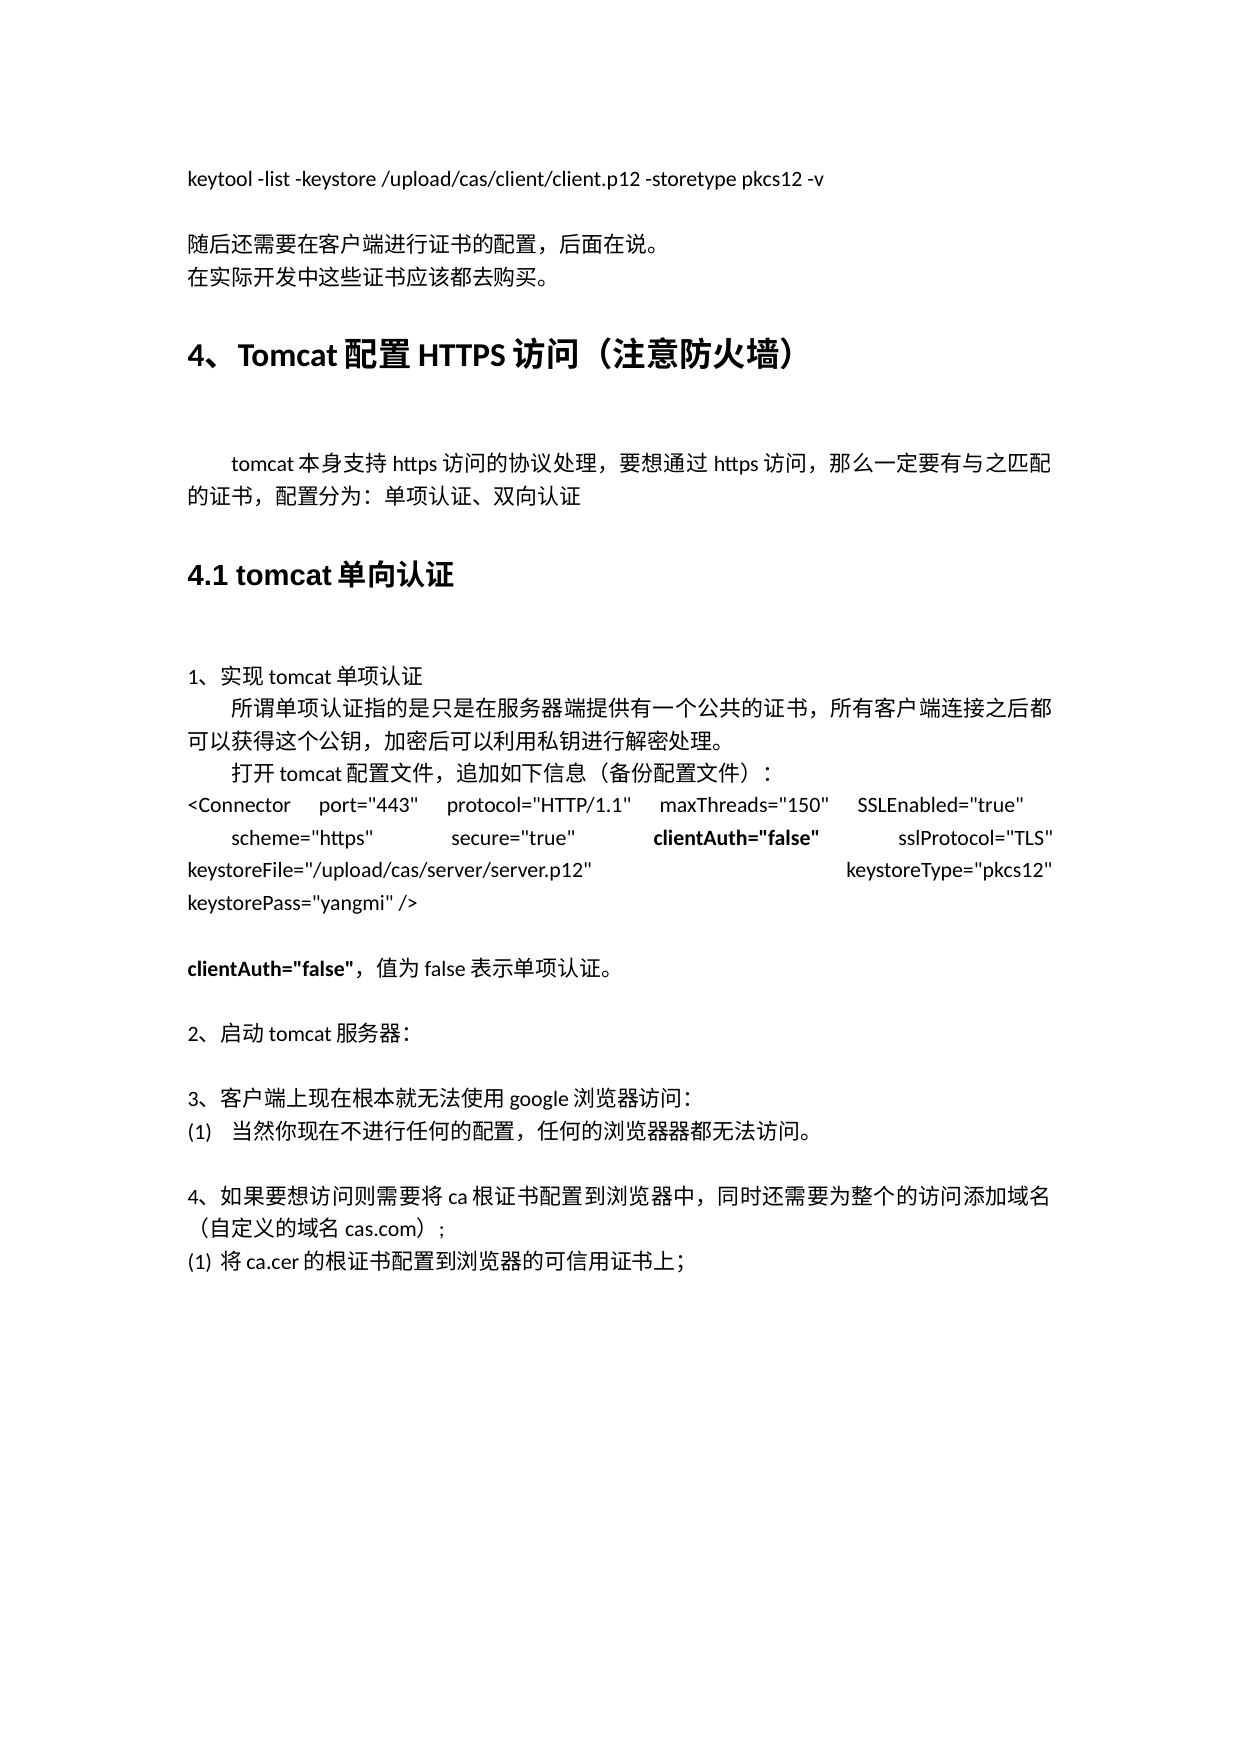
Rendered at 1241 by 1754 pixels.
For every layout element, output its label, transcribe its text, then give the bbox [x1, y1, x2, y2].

list clientAuth="false"，值为false表示单项认证。 [187, 951, 1053, 983]
subtitle Tomcat配置HTTPS访问（注意防火墙） [187, 319, 1053, 384]
list 在实际开发中这些证书应该都去购买。 [187, 259, 1053, 292]
list 将ca.cer的根证书配置到浏览器的可信用证书上； [187, 1243, 1053, 1276]
list keytool -list -keystore /upload/cas/client/client.p12 -storetype pkcs12 -v [187, 162, 1053, 194]
subtitle 4.1 tomcat单向认证 [187, 540, 1053, 605]
list tomcat本身支持https访问的协议处理，要想通过https访问，那么一定要有与之匹配的证书，配置分为：单项认证、双向认证 [187, 446, 1053, 511]
list 启动tomcat服务器： [187, 1016, 1053, 1048]
list 打开tomcat配置文件，追加如下信息（备份配置文件）： [187, 756, 1053, 788]
list 所谓单项认证指的是只是在服务器端提供有一个公共的证书，所有客户端连接之后都可以获得这个公钥，加密后可以利用私钥进行解密处理。 [187, 691, 1053, 756]
list 随后还需要在客户端进行证书的配置，后面在说。 [187, 227, 1053, 259]
list 实现tomcat单项认证 [187, 658, 1053, 691]
list <Connector port="443" protocol="HTTP/1.1" maxThreads="150" SSLEnabled="true" scheme="https" secure="true" clientAuth="false" sslProtocol="TLS" keystoreFile="/upload/cas/server/server.p12" keystoreType="pkcs12" keystorePass="yangmi" /> [187, 788, 1053, 918]
list 当然你现在不进行任何的配置，任何的浏览器器都无法访问。 [187, 1113, 1053, 1146]
list 如果要想访问则需要将ca根证书配置到浏览器中，同时还需要为整个的访问添加域名（自定义的域名cas.com）; [187, 1178, 1053, 1243]
list 客户端上现在根本就无法使用google浏览器访问： [187, 1081, 1053, 1113]
